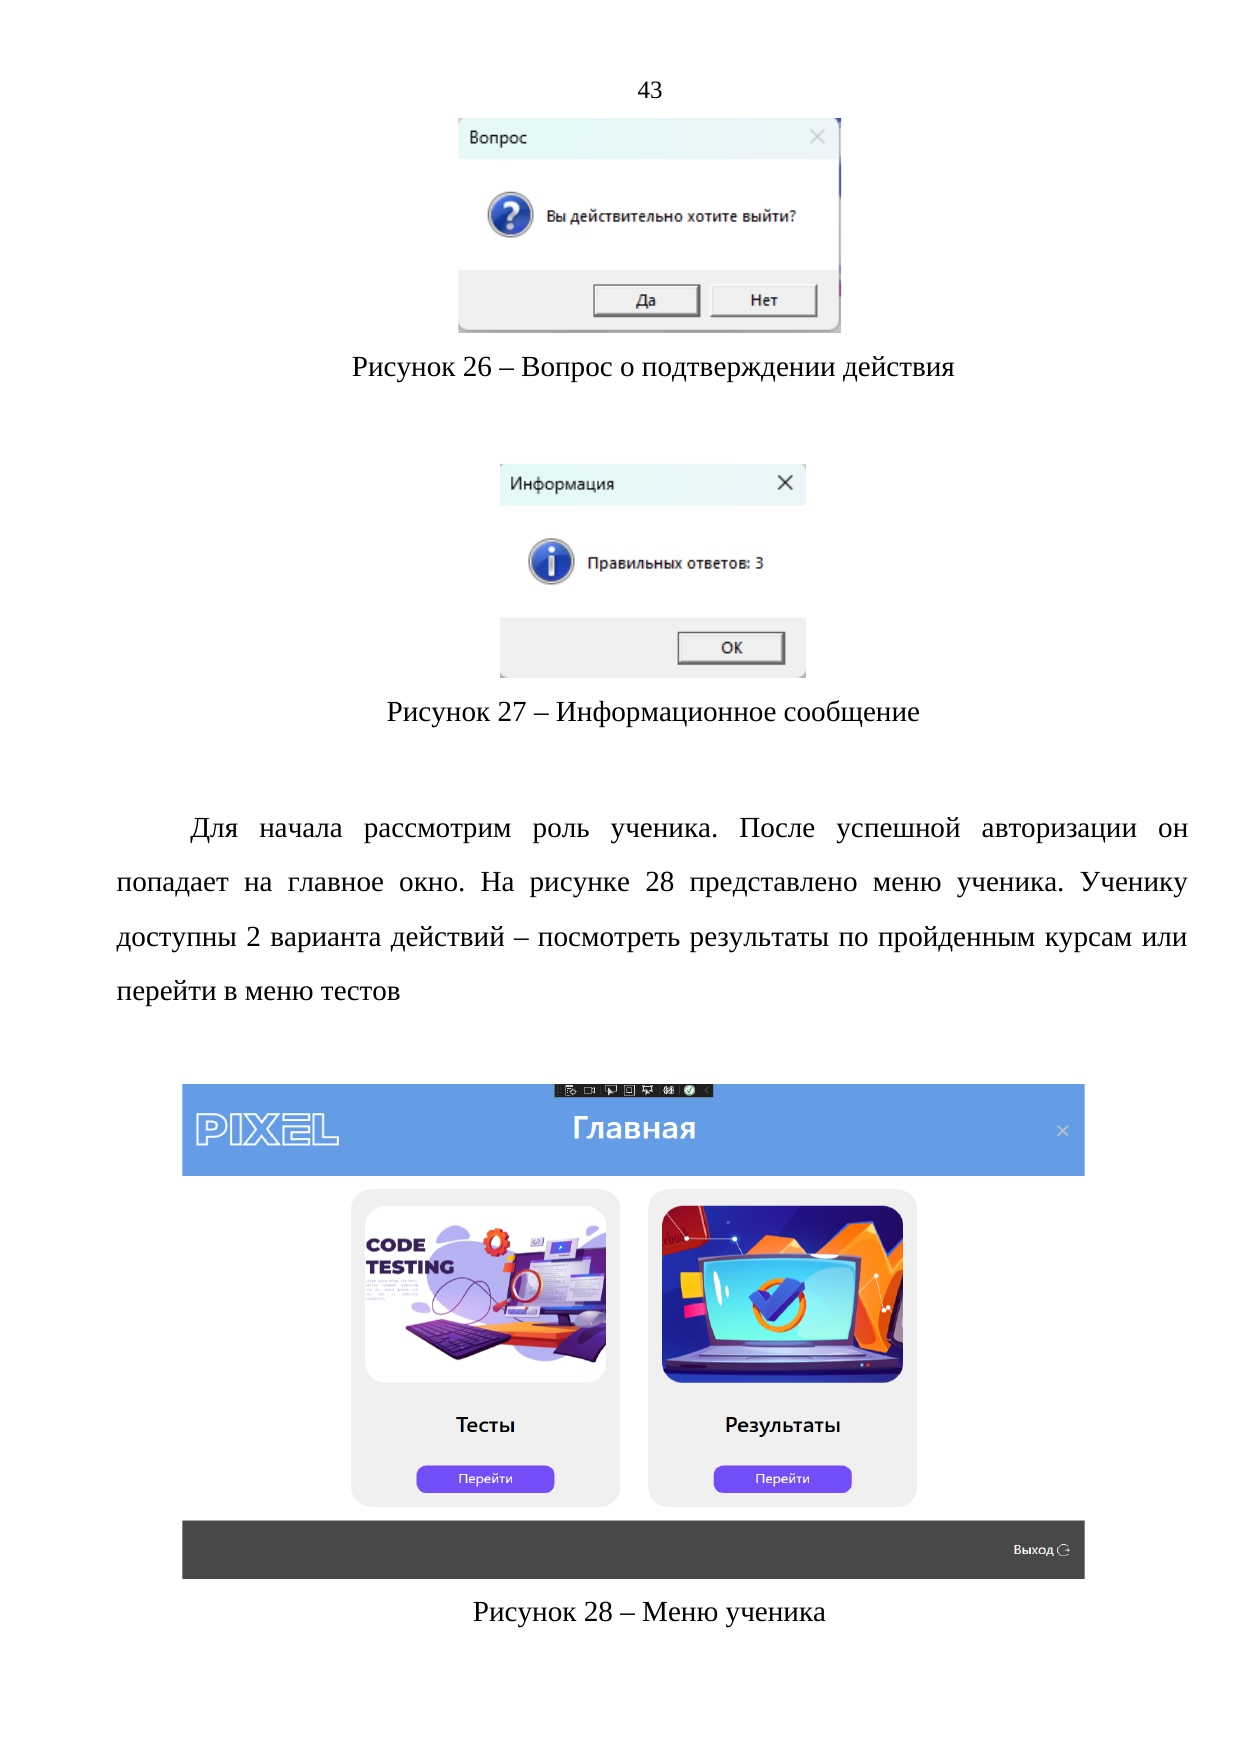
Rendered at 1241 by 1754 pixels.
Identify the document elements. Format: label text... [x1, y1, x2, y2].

picture [500, 464, 807, 678]
picture [182, 1084, 1085, 1579]
text Рисунок 27 – Информационное сообщение [118, 694, 1188, 727]
picture [458, 118, 842, 333]
text Рисунок 28 – Меню ученика [133, 1594, 1166, 1628]
text Для начала рассмотрим роль ученика. После успешной авторизации он попадает на главное окно. На рисунке 28 представлено меню ученика. Ученику доступны 2 варианта действий – посмотреть результаты по пройденным курсам или перейти в меню тестов [116, 810, 1189, 1007]
text Рисунок 26 – Вопрос о подтверждении действия [118, 349, 1188, 382]
